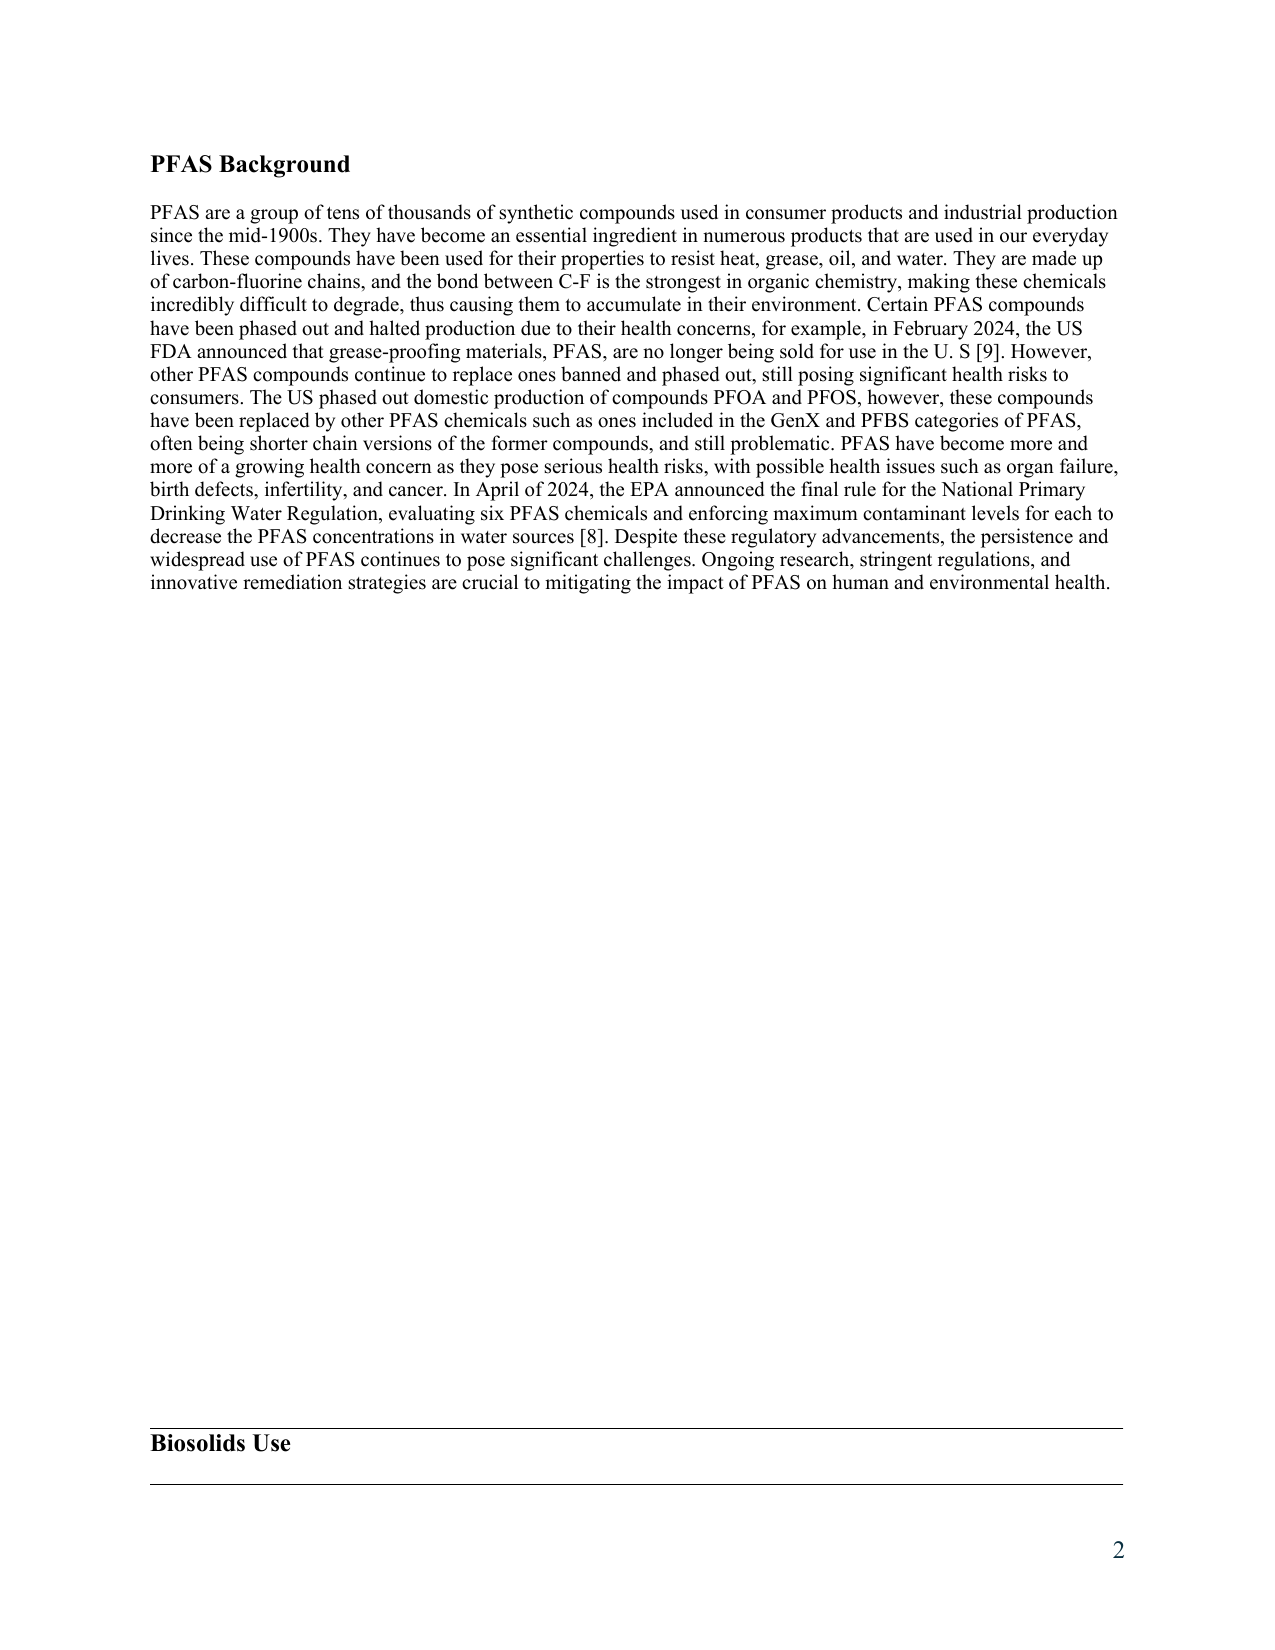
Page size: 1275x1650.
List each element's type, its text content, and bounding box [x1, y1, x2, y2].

text PFAS Background [150, 150, 1123, 178]
text Biosolids Use [150, 1429, 1123, 1457]
text PFAS are a group of tens of thousands of synthetic compounds used in consumer products and industrial production since the mid-1900s. They have become an essential ingredient in numerous products that are used in our everyday lives. These compounds have been used for their properties to resist heat, grease, oil, and water. They are made up of carbon-fluorine chains, and the bond between C-F is the strongest in organic chemistry, making these chemicals incredibly difficult to degrade, thus causing them to accumulate in their environment. Certain PFAS compounds have been phased out and halted production due to their health concerns, for example, in February 2024, the US FDA announced that grease-proofing materials, PFAS, are no longer being sold for use in the U. S [9]. However, other PFAS compounds continue to replace ones banned and phased out, still posing significant health risks to consumers. The US phased out domestic production of compounds PFOA and PFOS, however, these compounds have been replaced by other PFAS chemicals such as ones included in the GenX and PFBS categories of PFAS, often being shorter chain versions of the former compounds, and still problematic. PFAS have become more and more of a growing health concern as they pose serious health risks, with possible health issues such as organ failure, birth defects, infertility, and cancer. In April of 2024, the EPA announced the final rule for the National Primary Drinking Water Regulation, evaluating six PFAS chemicals and enforcing maximum contaminant levels for each to decrease the PFAS concentrations in water sources [8]. Despite these regulatory advancements, the persistence and widespread use of PFAS continues to pose significant challenges. Ongoing research, stringent regulations, and innovative remediation strategies are crucial to mitigating the impact of PFAS on human and environmental health. [150, 201, 1123, 594]
